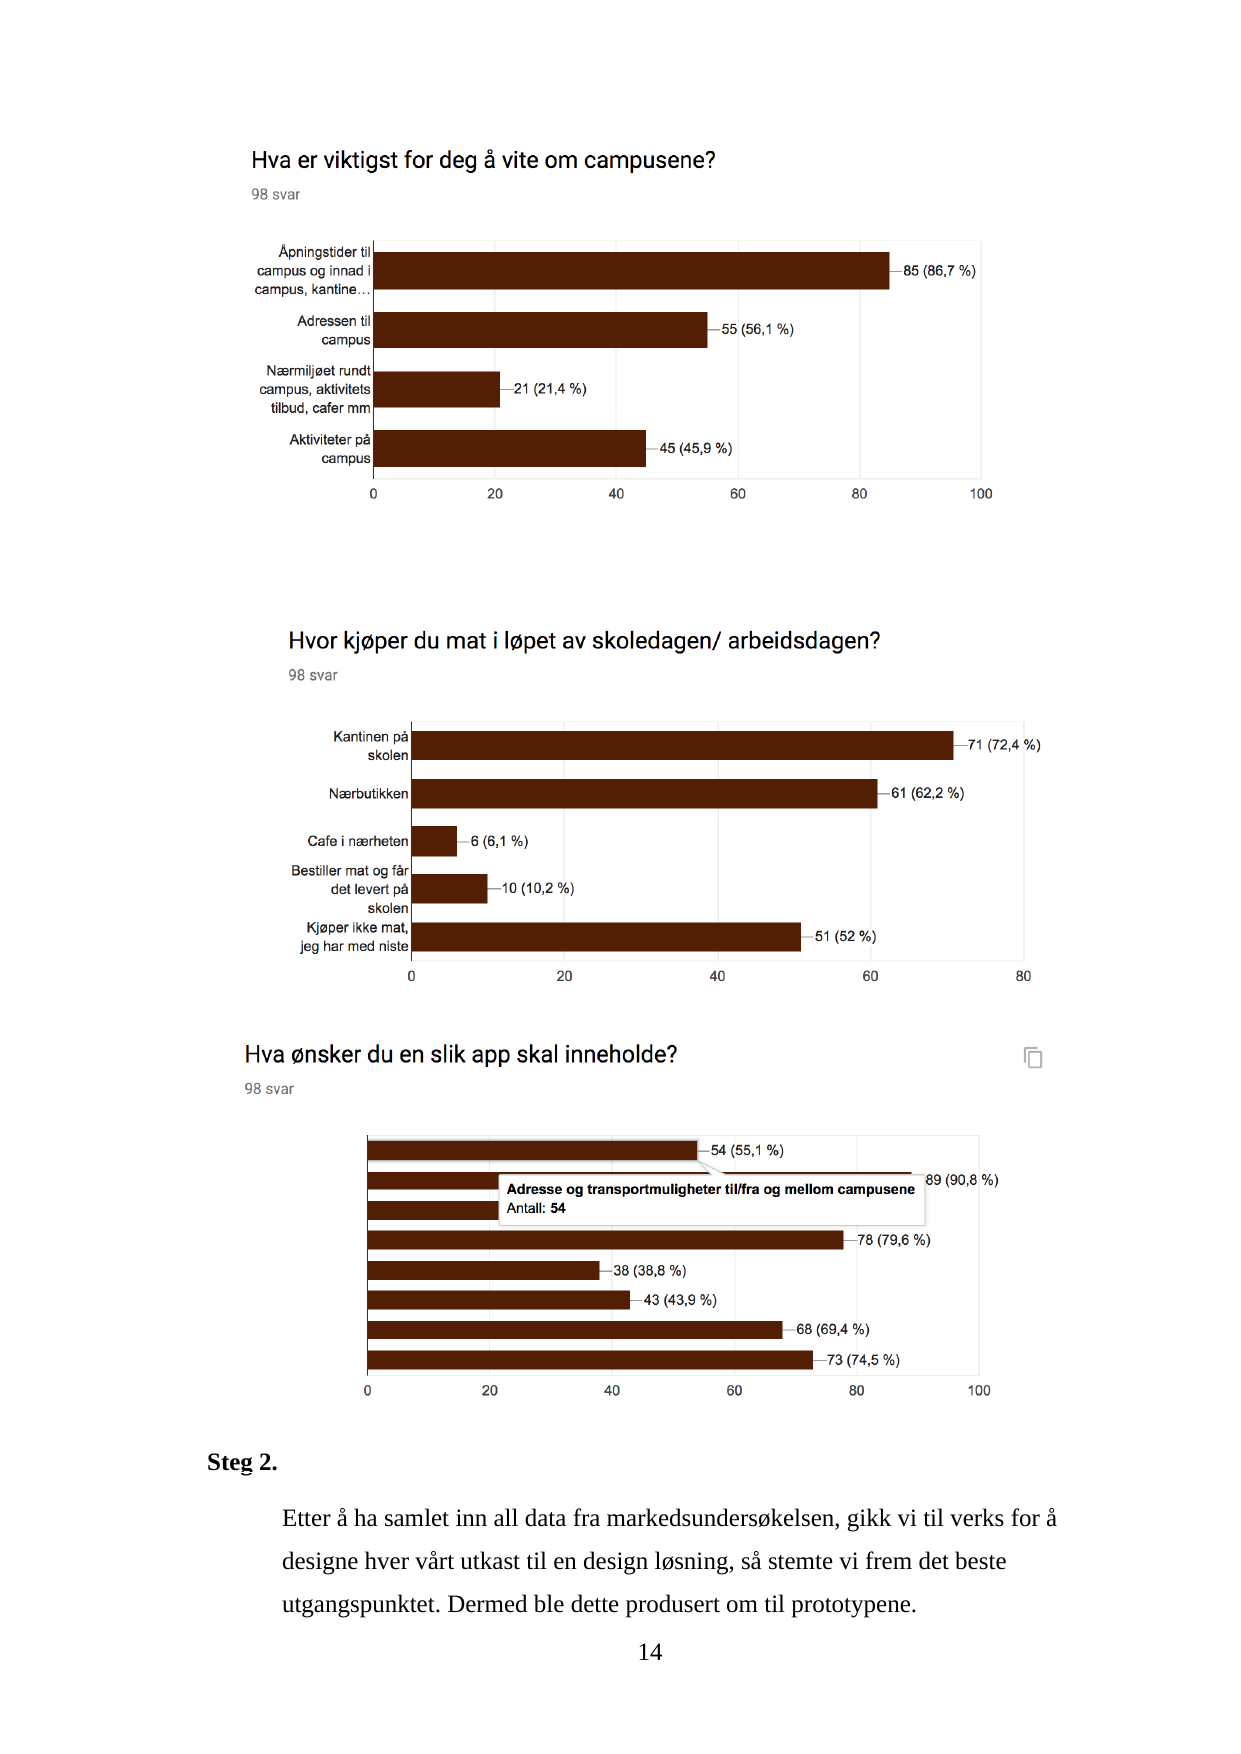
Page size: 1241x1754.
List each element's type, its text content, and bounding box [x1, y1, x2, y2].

text Etter å ha samlet inn all data fra markedsundersøkelsen, gikk vi til verks for å designe hver vårt utkast til en design løsning, så stemte vi frem det beste utgangspunktet. Dermed ble dette produsert om til prototypene. [282, 1503, 1092, 1618]
text Steg 2. [207, 1447, 1092, 1476]
picture [206, 1042, 1092, 1421]
picture [206, 107, 1092, 586]
picture [244, 612, 1055, 1016]
